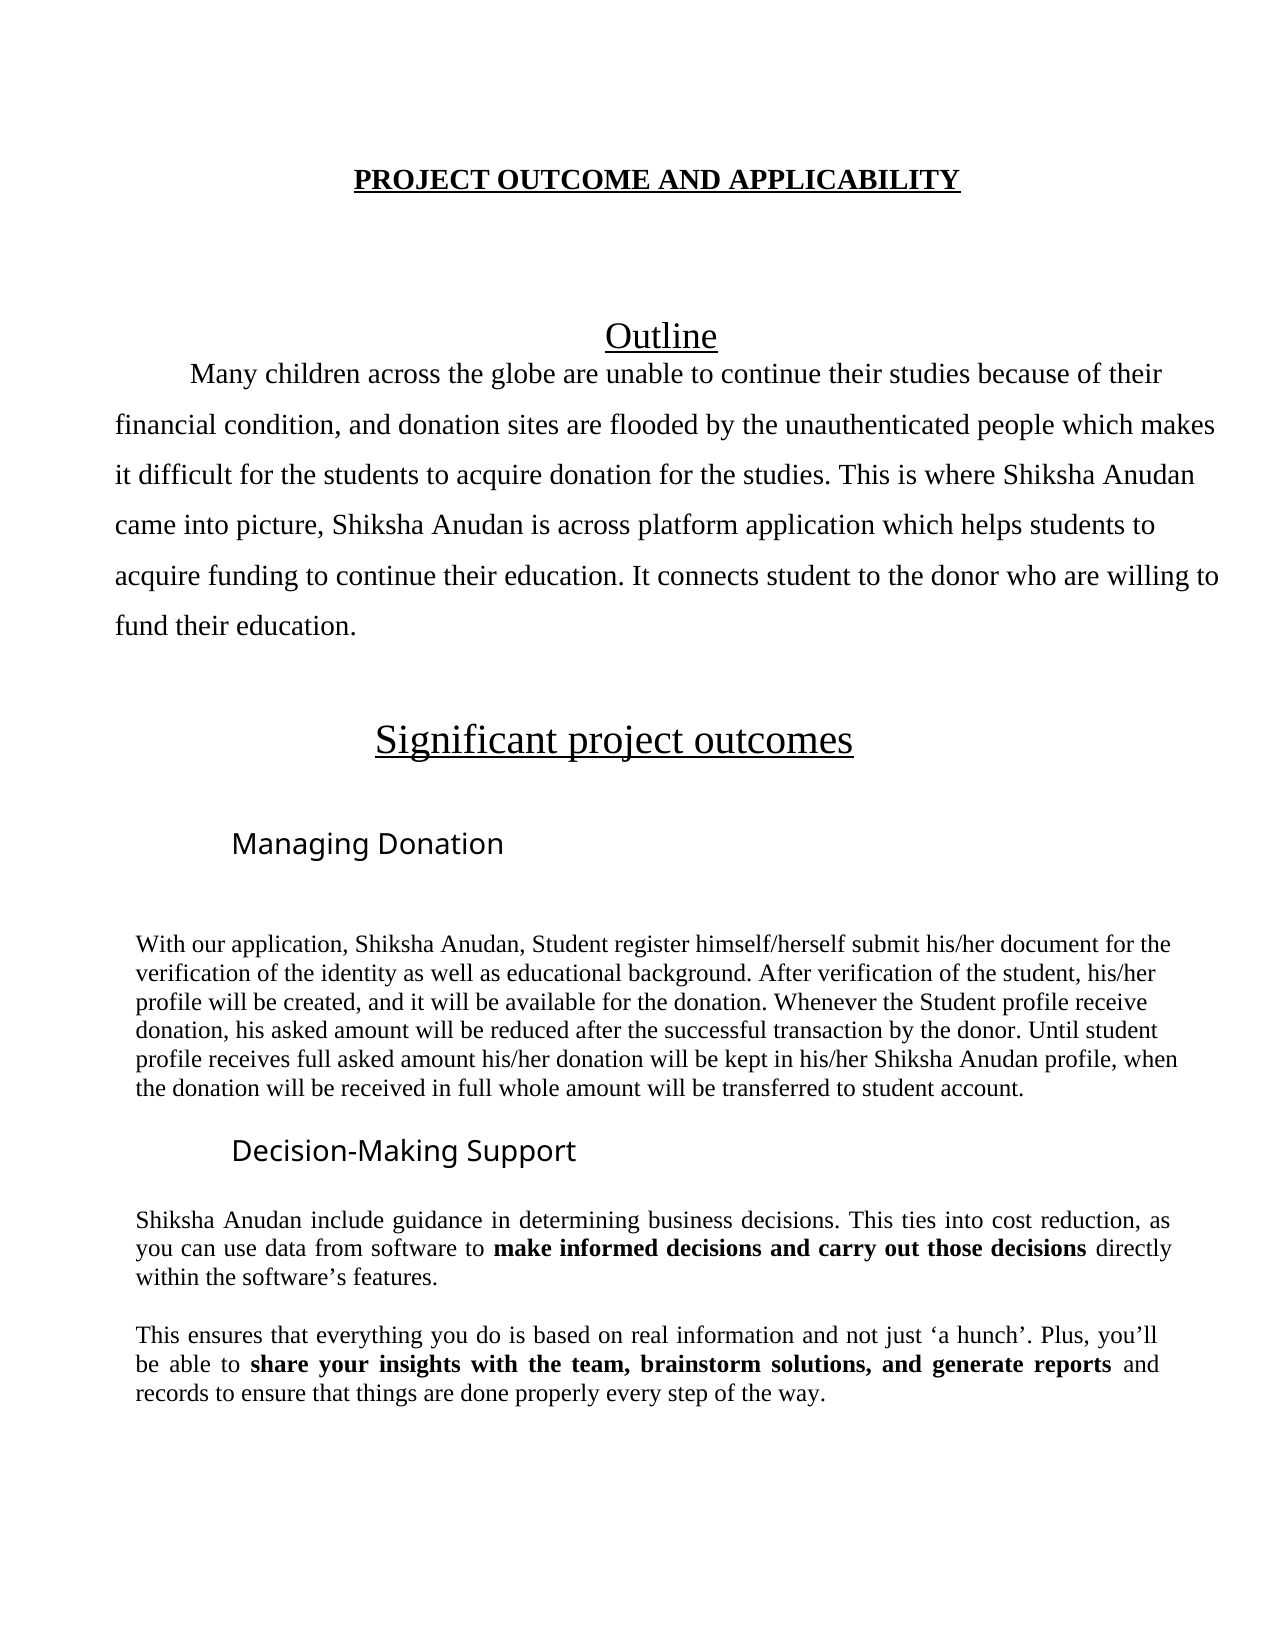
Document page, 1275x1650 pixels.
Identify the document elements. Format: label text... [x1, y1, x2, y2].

subtitle Outline [154, 313, 1054, 357]
text Shiksha Anudan include guidance in determining business decisions. This ties into cost reduction, as you can use data from software to make informed decisions and carry out those decisions directly within the software’s features. [135, 1205, 1172, 1291]
text PROJECT OUTCOME AND APPLICABILITY [103, 162, 1211, 196]
text With our application, Shiksha Anudan, Student register himself/herself submit his/her document for the verification of the identity as well as educational background. After verification of the student, his/her profile will be created, and it will be available for the donation. Whenever the Student profile receive donation, his asked amount will be reduced after the successful transaction by the donor. Until student profile receives full asked amount his/her donation will be kept in his/her Shiksha Anudan profile, when the donation will be received in full whole amount will be transferred to student account. [135, 929, 1192, 1102]
subtitle Decision-Making Support [135, 1130, 1237, 1170]
text This ensures that everything you do is based on real information and not just ‘a hunch’. Plus, you’ll be able to share your insights with the team, brainstorm solutions, and generate reports and records to ensure that things are done properly every step of the way. [135, 1320, 1159, 1407]
text Many children across the globe are unable to continue their studies because of their financial condition, and donation sites are flooded by the unauthenticated people which makes it difficult for the students to acquire donation for the studies. This is where Shiksha Anudan came into picture, Shiksha Anudan is across platform application which helps students to acquire funding to continue their education. It connects student to the donor who are willing to fund their education. [114, 357, 1237, 642]
subtitle Managing Donation [135, 823, 1237, 863]
text Significant project outcomes [154, 715, 1074, 763]
